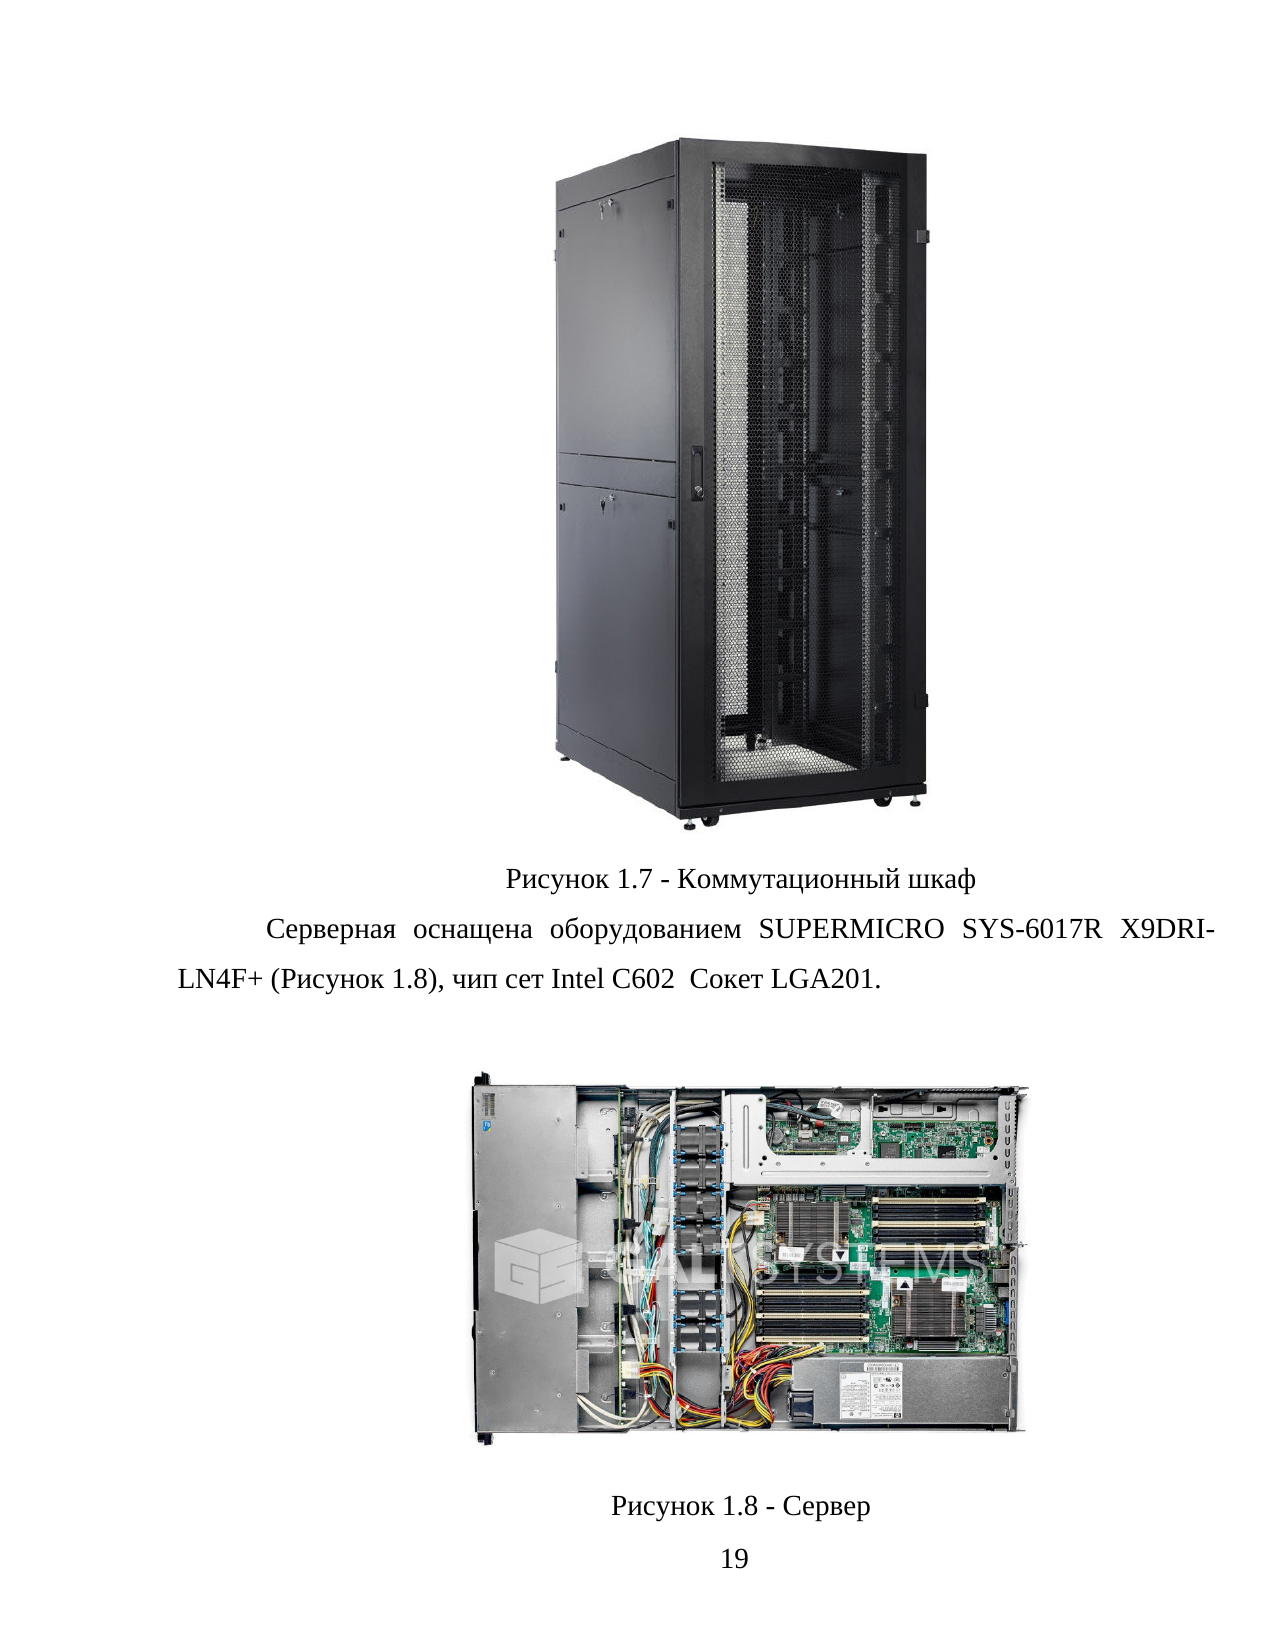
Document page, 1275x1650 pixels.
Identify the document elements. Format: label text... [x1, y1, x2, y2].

picture [412, 1062, 1069, 1471]
picture [531, 118, 951, 844]
text Серверная оснащена оборудованием SUPERMICRO SYS-6017R X9DRI-LN4F+ (Рисунок 1.8), чип сет Intel C602 Сокет LGA201. [177, 911, 1216, 995]
text Рисунок 1.8 - Сервер [177, 1488, 1216, 1521]
text Рисунок 1.7 - Коммутационный шкаф [177, 861, 1216, 894]
